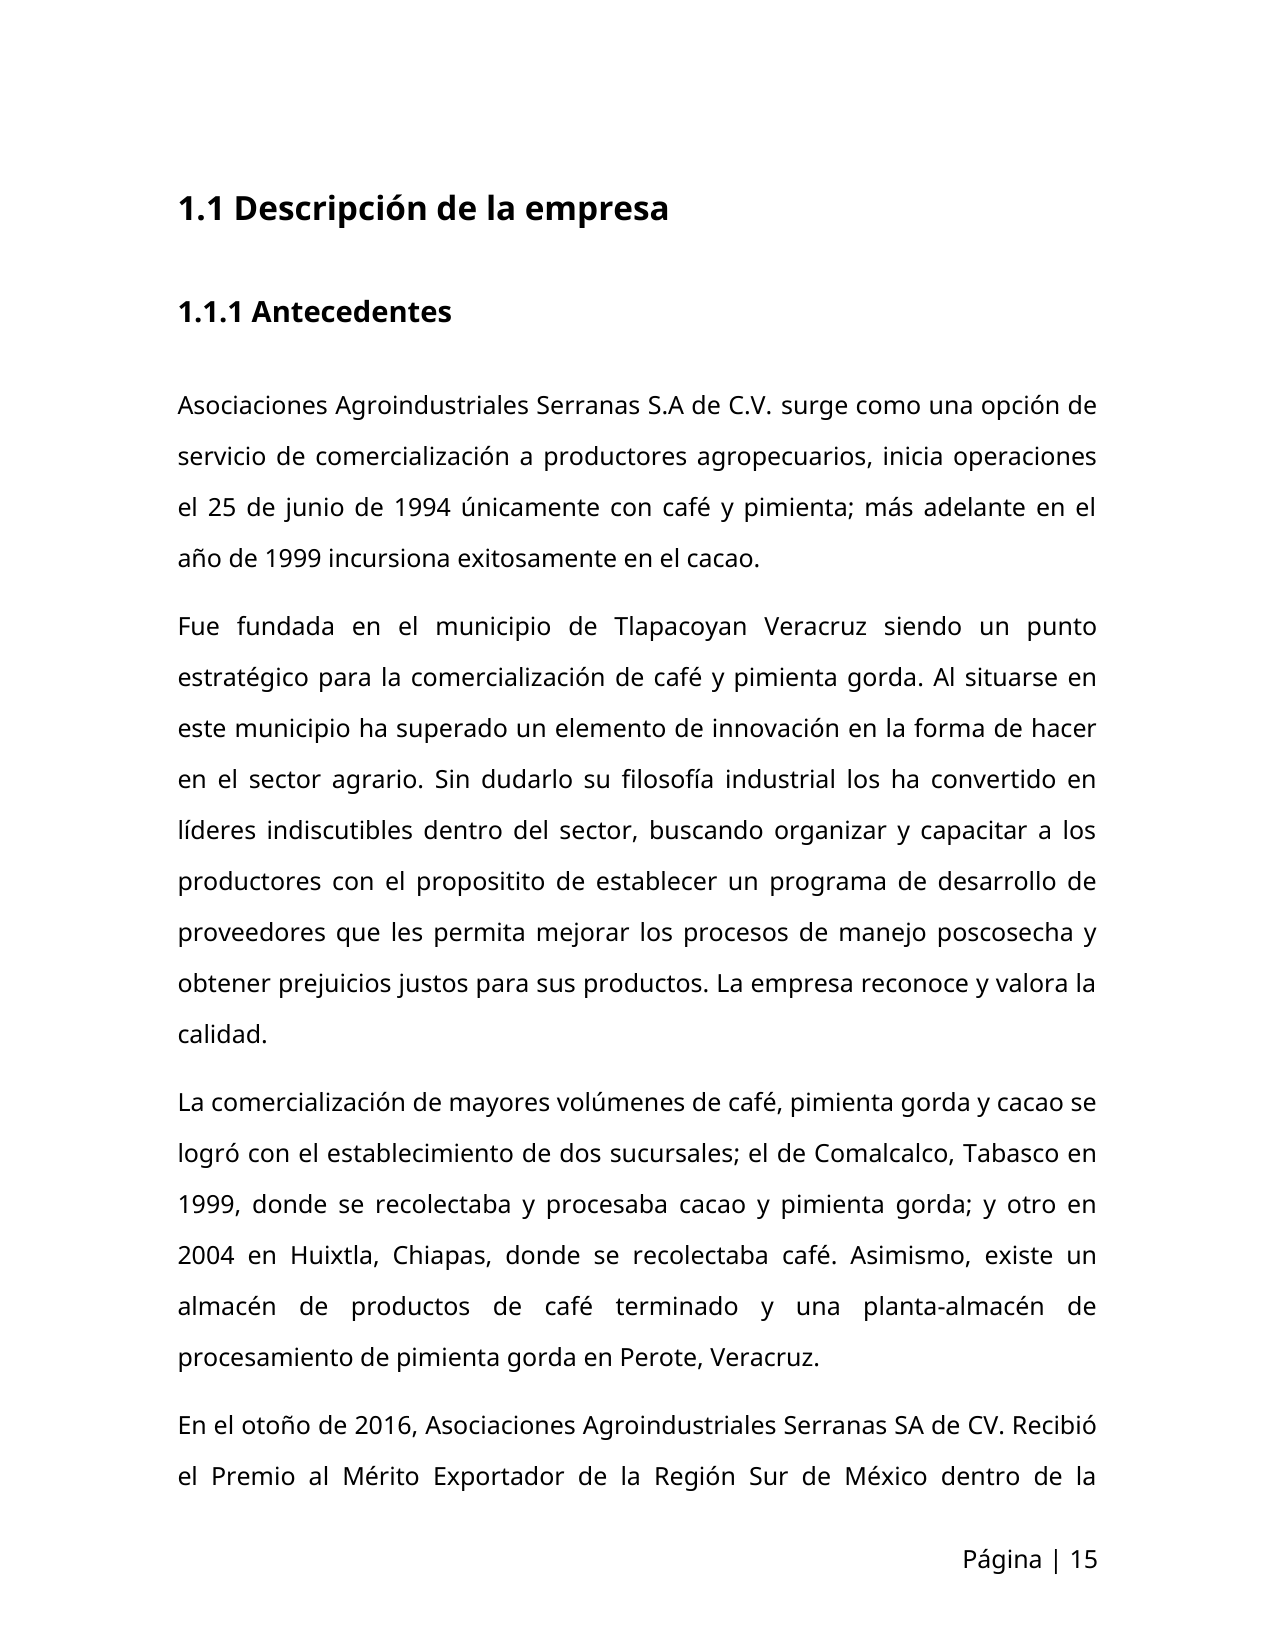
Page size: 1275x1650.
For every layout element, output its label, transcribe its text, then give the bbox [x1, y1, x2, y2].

text Fue fundada en el municipio de Tlapacoyan Veracruz siendo un punto estratégico para la comercialización de café y pimienta gorda. Al situarse en este municipio ha superado un elemento de innovación en la forma de hacer en el sector agrario. Sin dudarlo su filosofía industrial los ha convertido en líderes indiscutibles dentro del sector, buscando organizar y capacitar a los productores con el propositito de establecer un programa de desarrollo de proveedores que les permita mejorar los procesos de manejo poscosecha y obtener prejuicios justos para sus productos. La empresa reconoce y valora la calidad. [177, 609, 1098, 1051]
text Asociaciones Agroindustriales Serranas S.A de C.V. surge como una opción de servicio de comercialización a productores agropecuarios, inicia operaciones el 25 de junio de 1994 únicamente con café y pimienta; más adelante en el año de 1999 incursiona exitosamente en el cacao. [177, 388, 1098, 575]
text La comercialización de mayores volúmenes de café, pimienta gorda y cacao se logró con el establecimiento de dos sucursales; el de Comalcalco, Tabasco en 1999, donde se recolectaba y procesaba cacao y pimienta gorda; y otro en 2004 en Huixtla, Chiapas, donde se recolectaba café. Asimismo, existe un almacén de productos de café terminado y una planta-almacén de procesamiento de pimienta gorda en Perote, Veracruz. [177, 1085, 1098, 1374]
subtitle 1.1 Descripción de la empresa [177, 185, 1098, 231]
subtitle 1.1.1 Antecedentes [177, 291, 1098, 331]
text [177, 1408, 1098, 1493]
